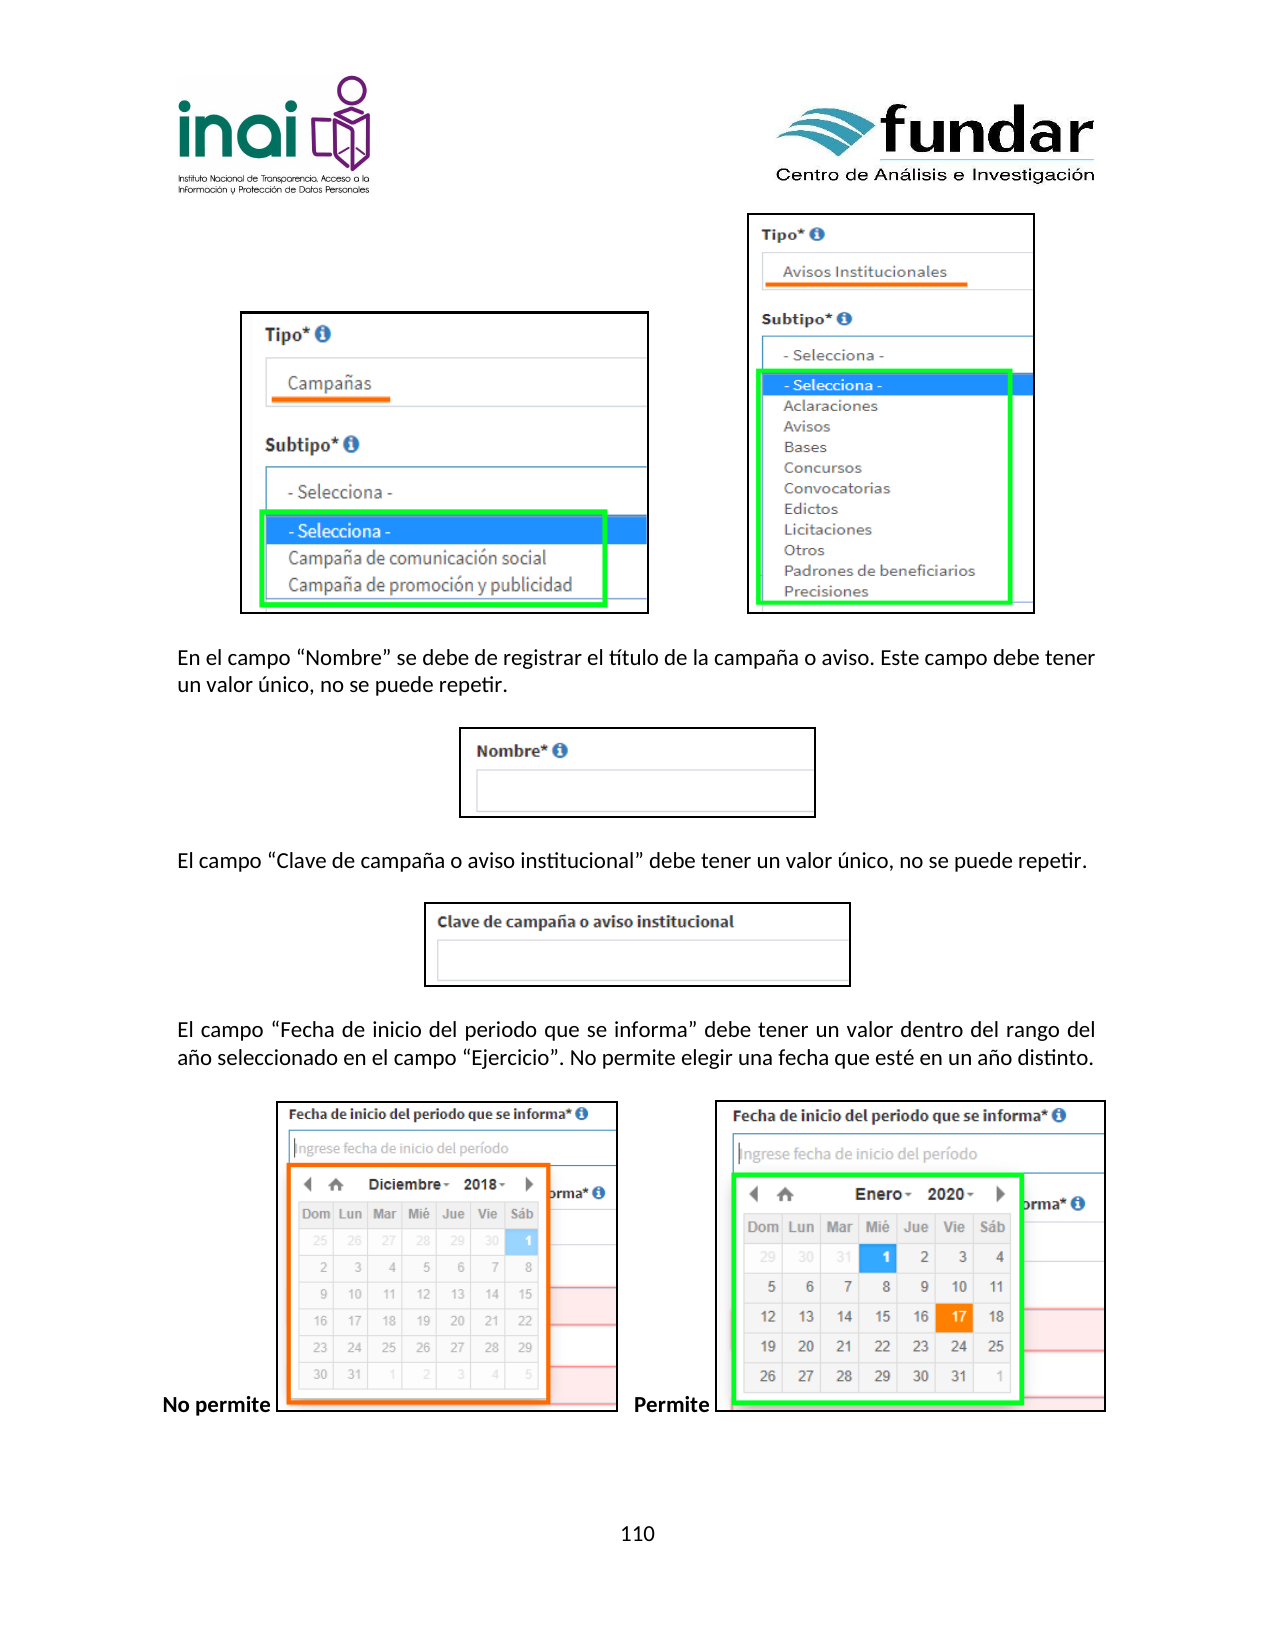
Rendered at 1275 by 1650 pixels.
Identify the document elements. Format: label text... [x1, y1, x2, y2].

picture [773, 100, 1099, 186]
picture [242, 314, 647, 612]
picture [749, 215, 1033, 612]
picture [461, 729, 814, 816]
picture [278, 1103, 616, 1410]
text El campo “Clave de campaña o aviso institucional” debe tener un valor único, no se puede repetir. [177, 846, 1098, 874]
picture [177, 75, 371, 195]
picture [426, 904, 849, 985]
text El campo “Fecha de inicio del periodo que se informa” debe tener un valor dentro del rango del año seleccionado en el campo “Ejercicio”. No permite elegir una fecha que esté en un año distinto. [177, 1016, 1098, 1072]
text En el campo “Nombre” se debe de registrar el título de la campaña o aviso. Este campo debe tener un valor único, no se puede repetir. [177, 643, 1098, 699]
picture [717, 1102, 1104, 1410]
